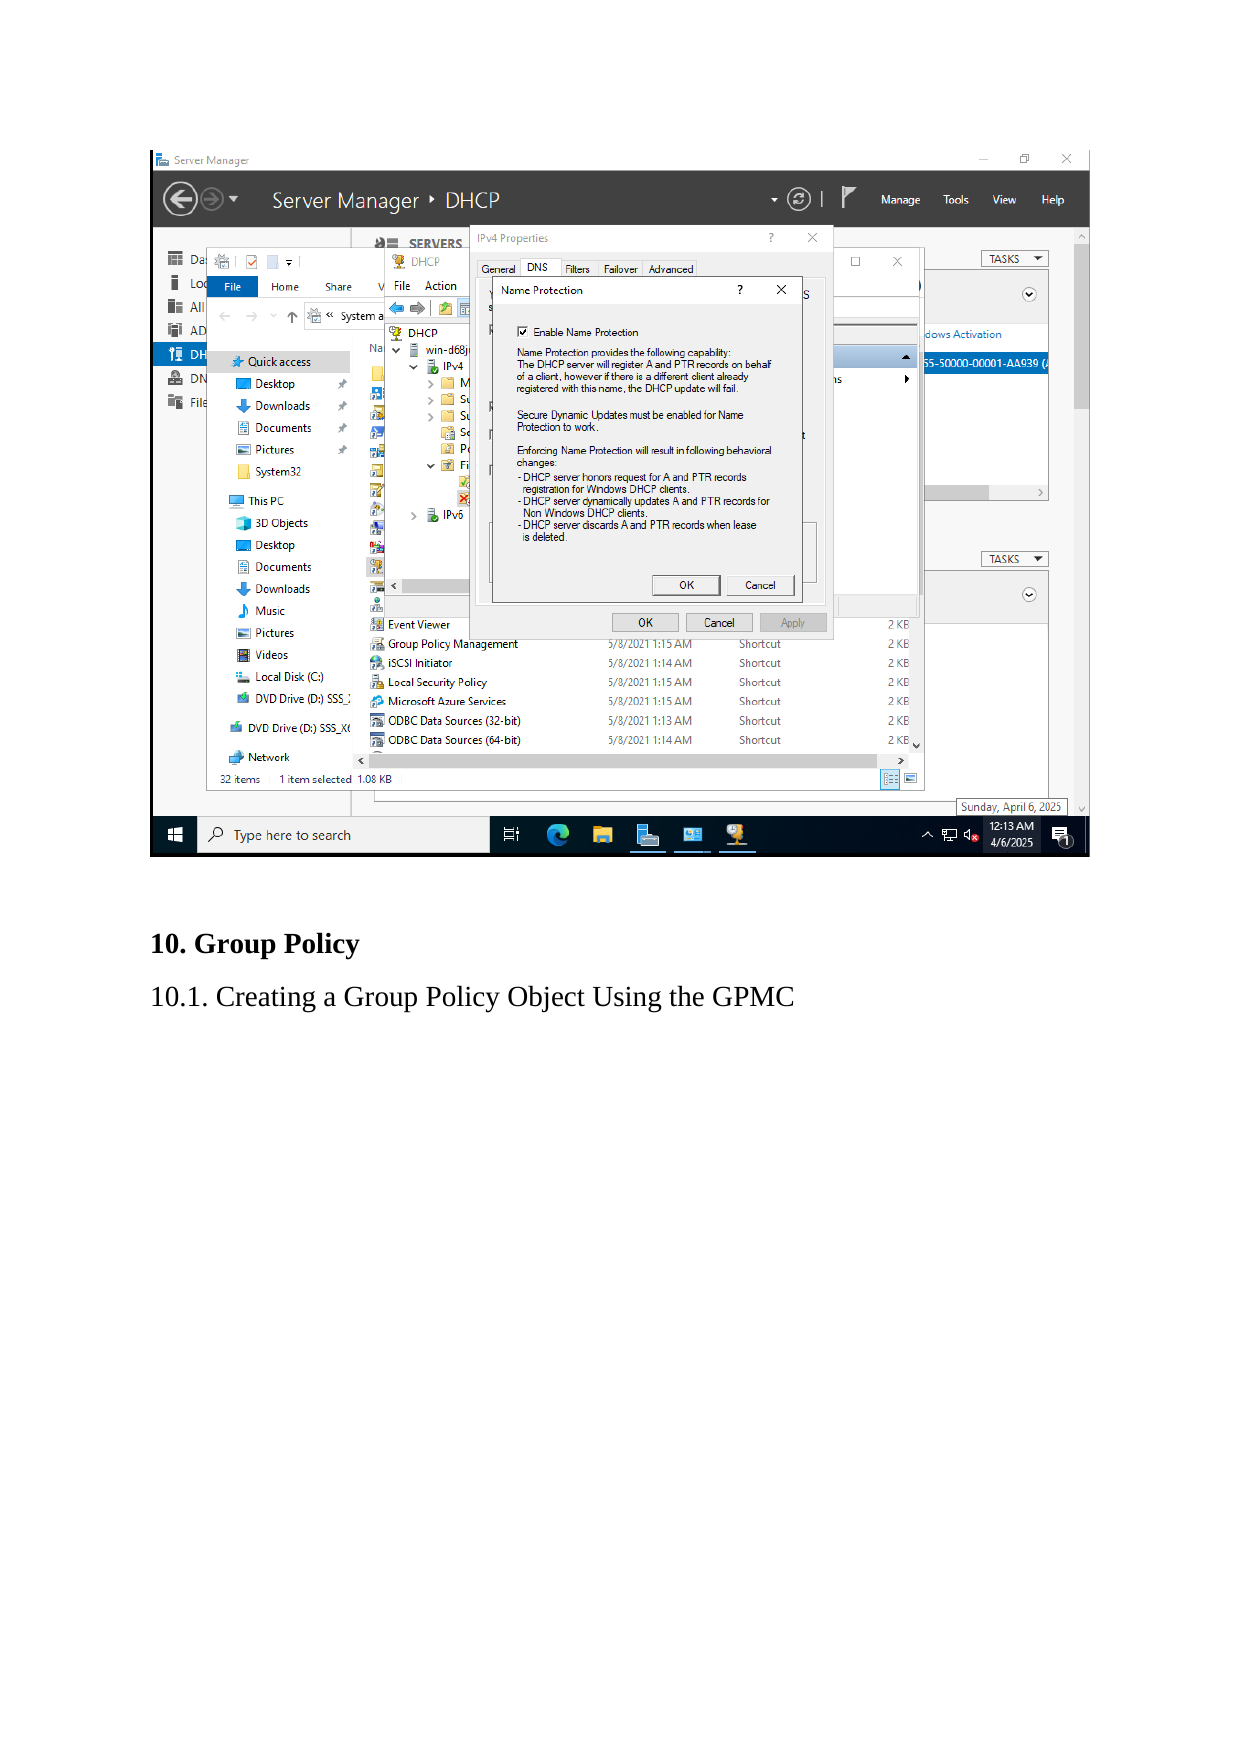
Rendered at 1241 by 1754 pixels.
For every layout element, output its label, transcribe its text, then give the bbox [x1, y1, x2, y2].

picture [150, 150, 1090, 857]
list Creating a Group Policy Object Using the GPMC [150, 979, 1090, 1012]
list Group Policy [150, 926, 1090, 960]
